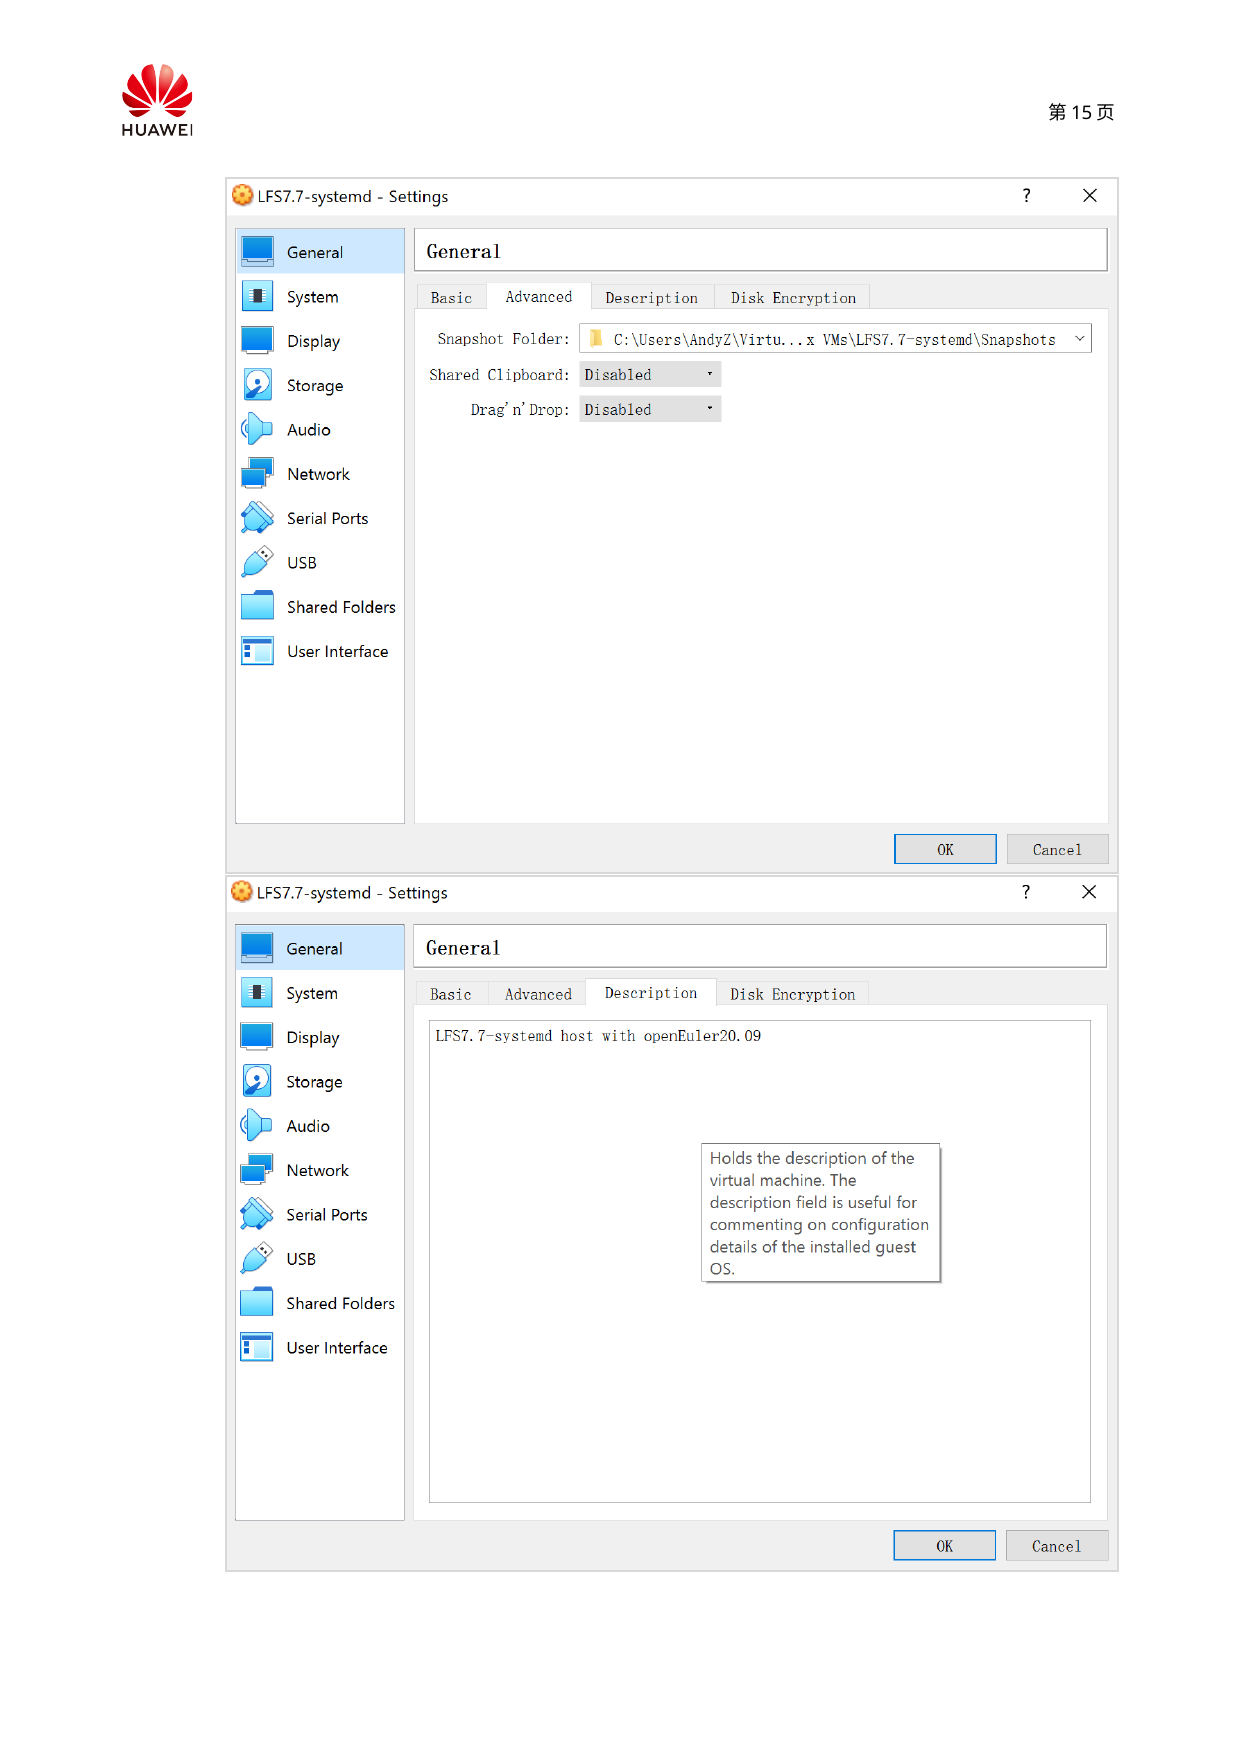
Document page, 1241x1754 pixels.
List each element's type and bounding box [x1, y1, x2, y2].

picture [227, 877, 1117, 1570]
picture [122, 64, 193, 136]
picture [227, 179, 1117, 872]
